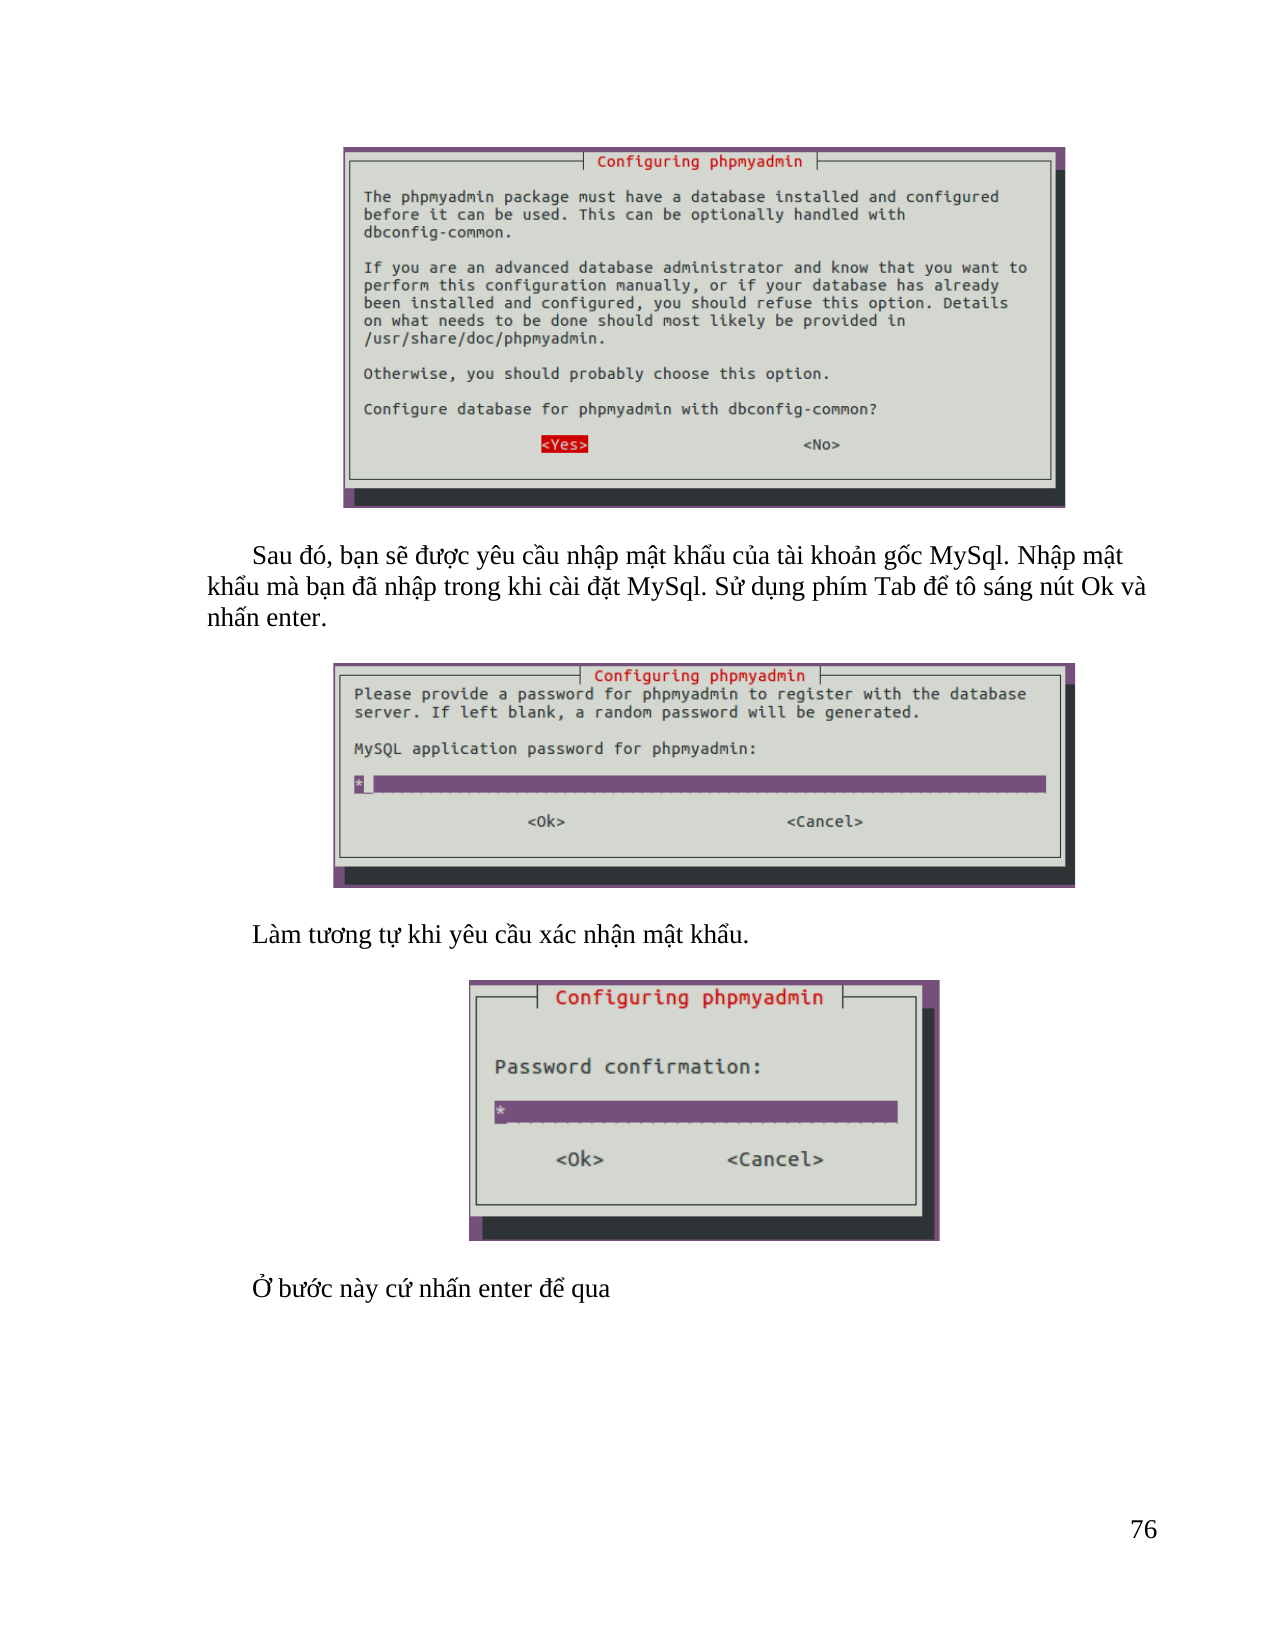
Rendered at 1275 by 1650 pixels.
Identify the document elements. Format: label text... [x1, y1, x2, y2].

picture [333, 663, 1076, 888]
picture [469, 980, 940, 1241]
text Ở bước này cứ nhấn enter để qua [207, 1272, 1157, 1303]
text Sau đó, bạn sẽ được yêu cầu nhập mật khẩu của tài khoản gốc MySql. Nhập mật khẩu mà bạn đã nhập trong khi cài đặt MySql. Sử dụng phím Tab để tô sáng nút Ok và nhấn enter. [207, 539, 1157, 632]
text Làm tương tự khi yêu cầu xác nhận mật khẩu. [207, 918, 1157, 949]
picture [343, 147, 1066, 508]
